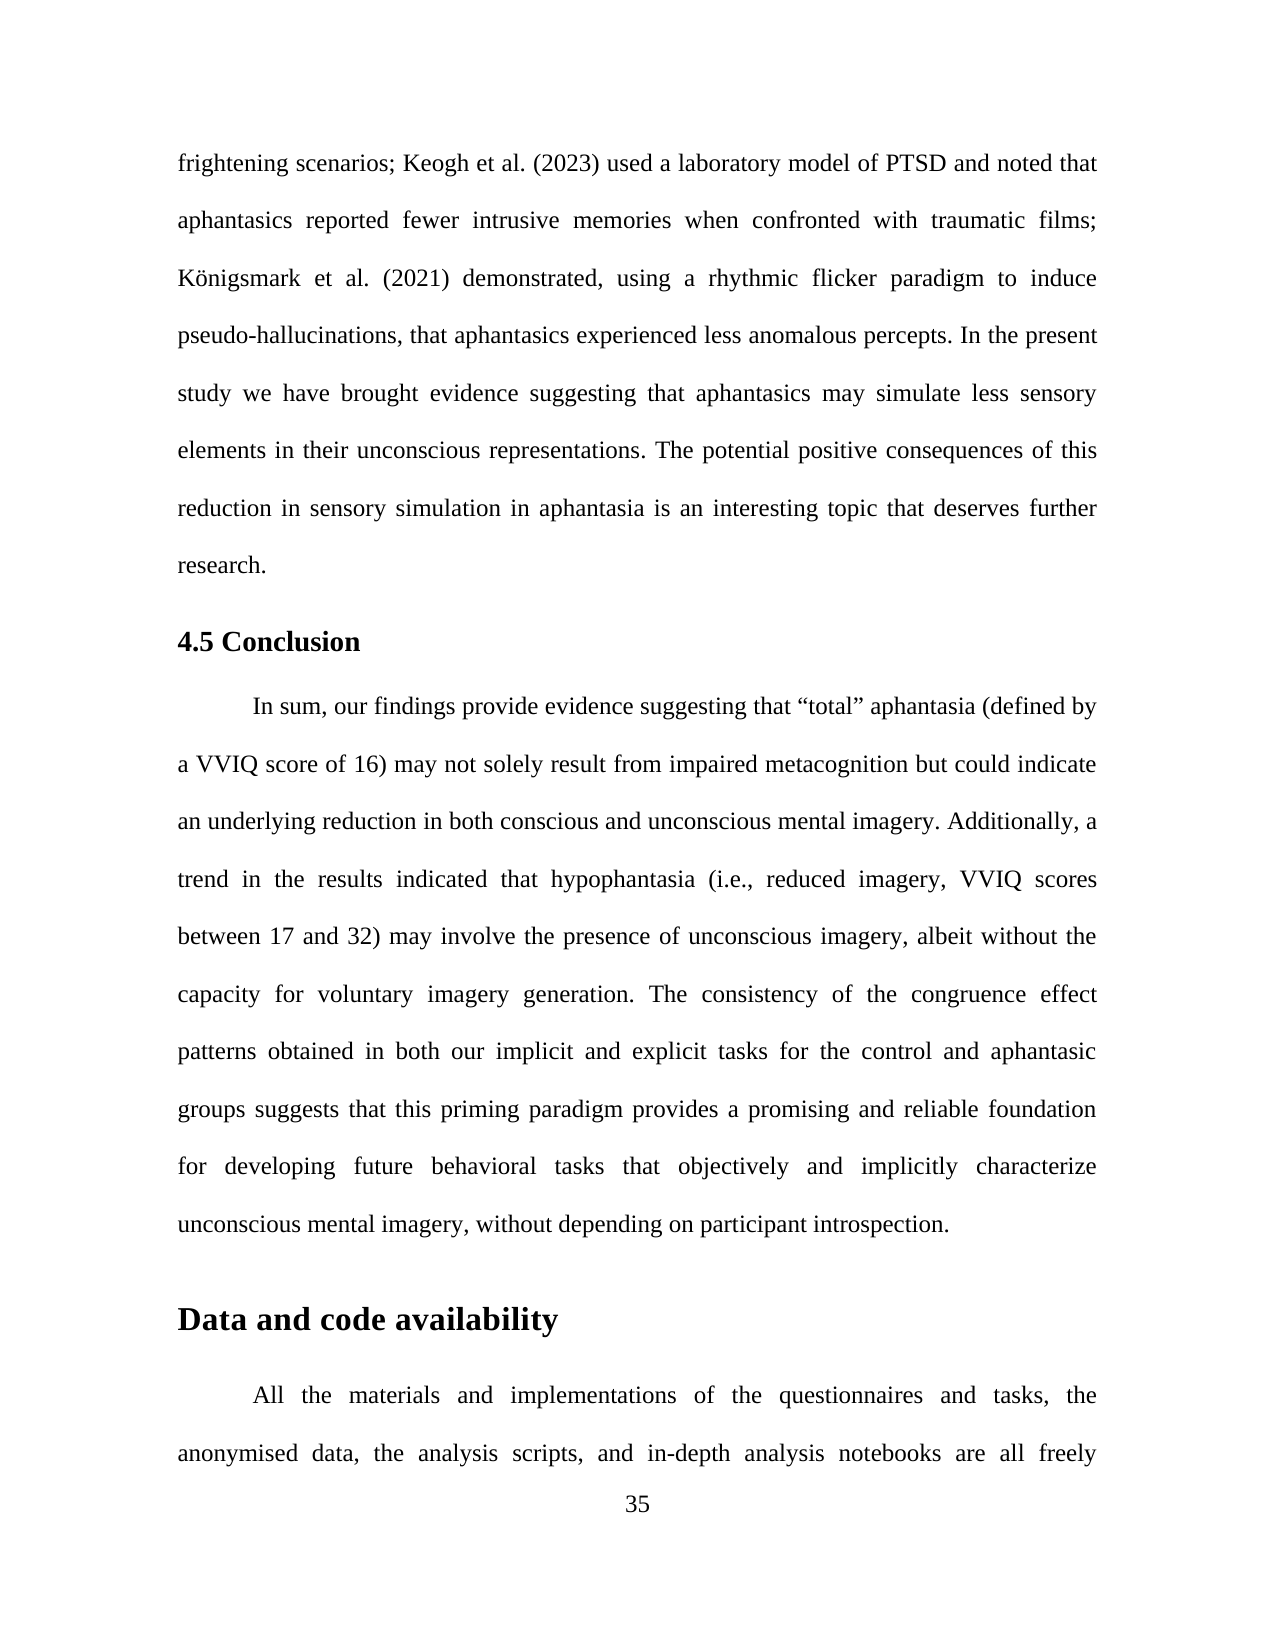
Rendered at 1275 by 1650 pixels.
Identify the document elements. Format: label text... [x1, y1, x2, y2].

subtitle Data and code availability [177, 1300, 1098, 1338]
text In sum, our findings provide evidence suggesting that “total” aphantasia (defined by a VVIQ score of 16) may not solely result from impaired metacognition but could indicate an underlying reduction in both conscious and unconscious mental imagery. Additionally, a trend in the results indicated that hypophantasia (i.e., reduced imagery, VVIQ scores between 17 and 32) may involve the presence of unconscious imagery, albeit without the capacity for voluntary imagery generation. The consistency of the congruence effect patterns obtained in both our implicit and explicit tasks for the control and aphantasic groups suggests that this priming paradigm provides a promising and reliable foundation for developing future behavioral tasks that objectively and implicitly characterize unconscious mental imagery, without depending on participant introspection. [177, 691, 1098, 1238]
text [177, 148, 1098, 579]
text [177, 1381, 1098, 1467]
subtitle 4.5 Conclusion [177, 624, 1098, 658]
